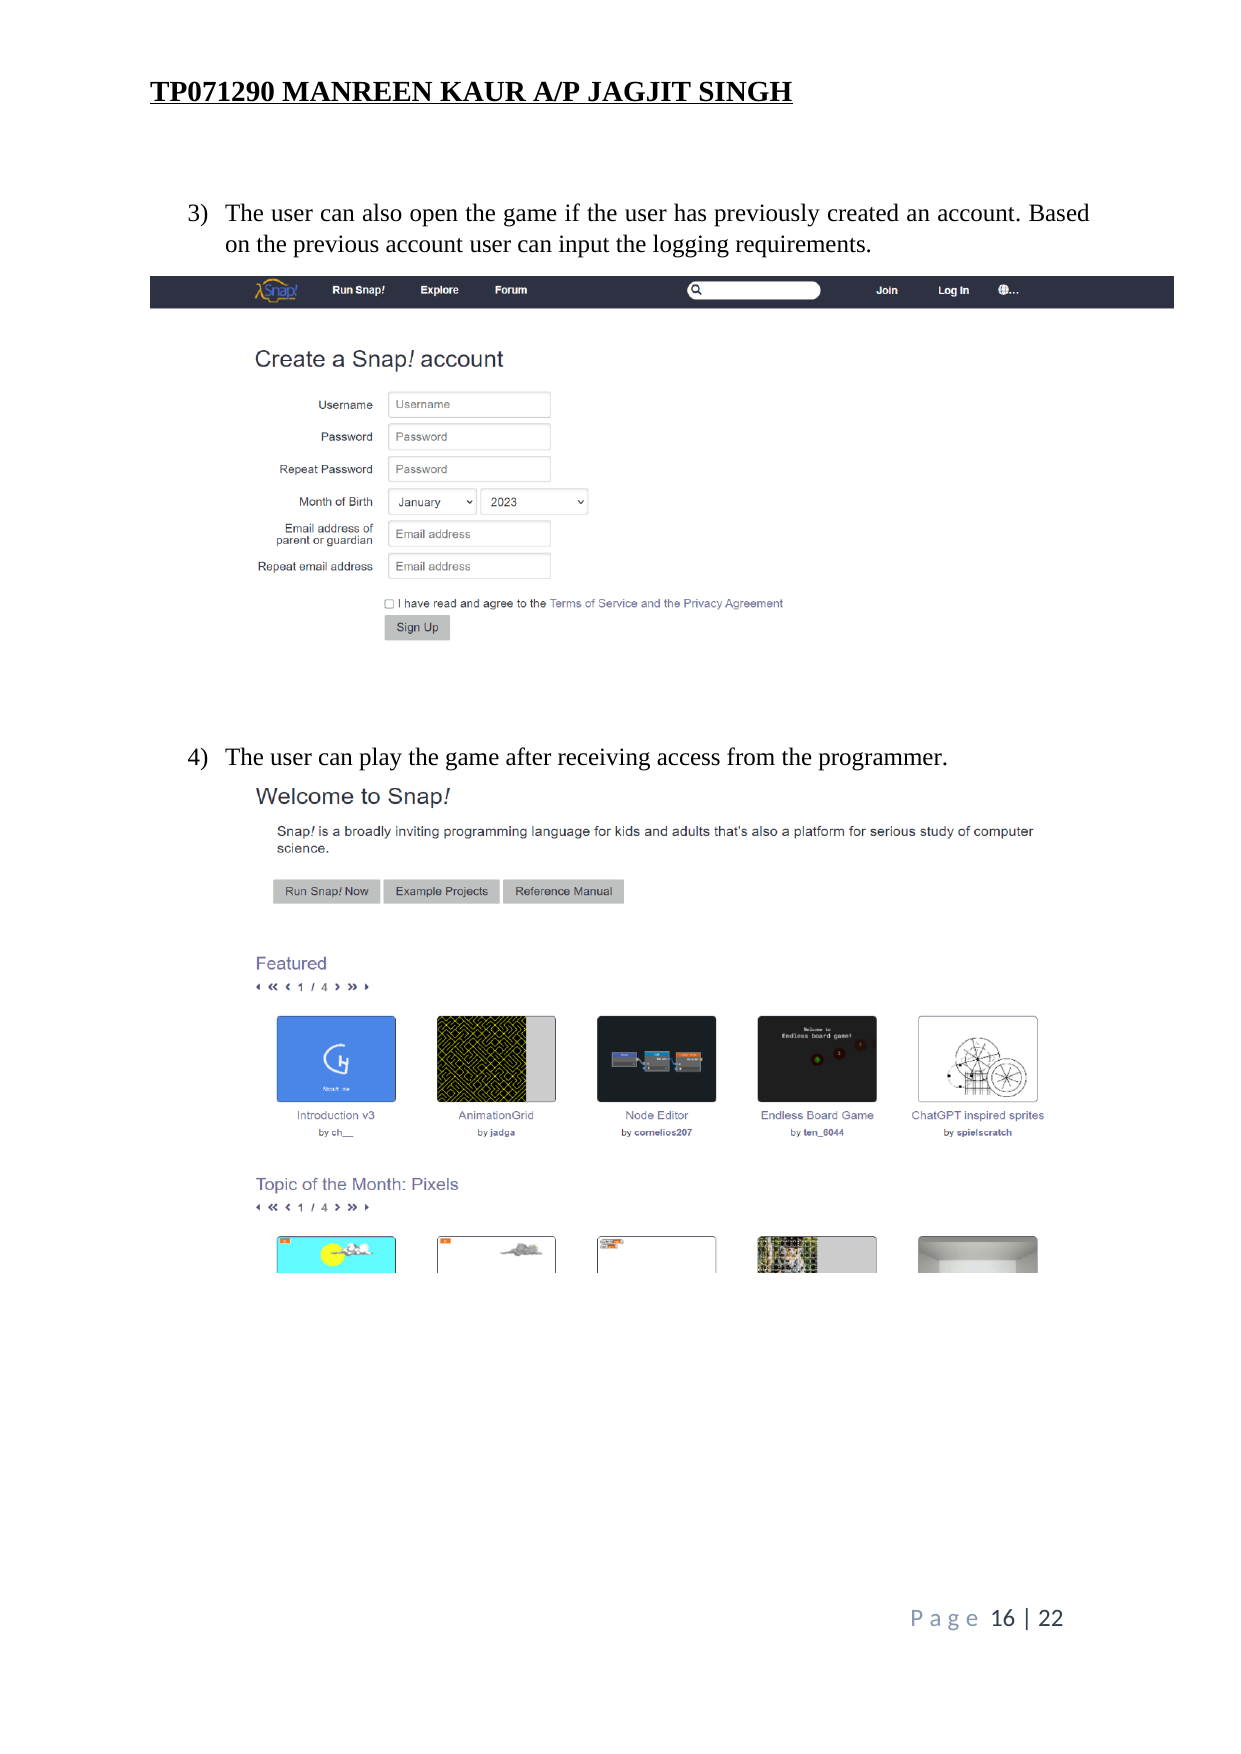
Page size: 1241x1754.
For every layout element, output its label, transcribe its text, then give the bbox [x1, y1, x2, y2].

picture [150, 276, 1174, 675]
list The user can play the game after receiving access from the programmer. [187, 742, 1090, 770]
picture [150, 772, 1186, 1273]
list The user can also open the game if the user has previously created an account. Based on the previous account user can input the logging requirements. [187, 198, 1090, 257]
